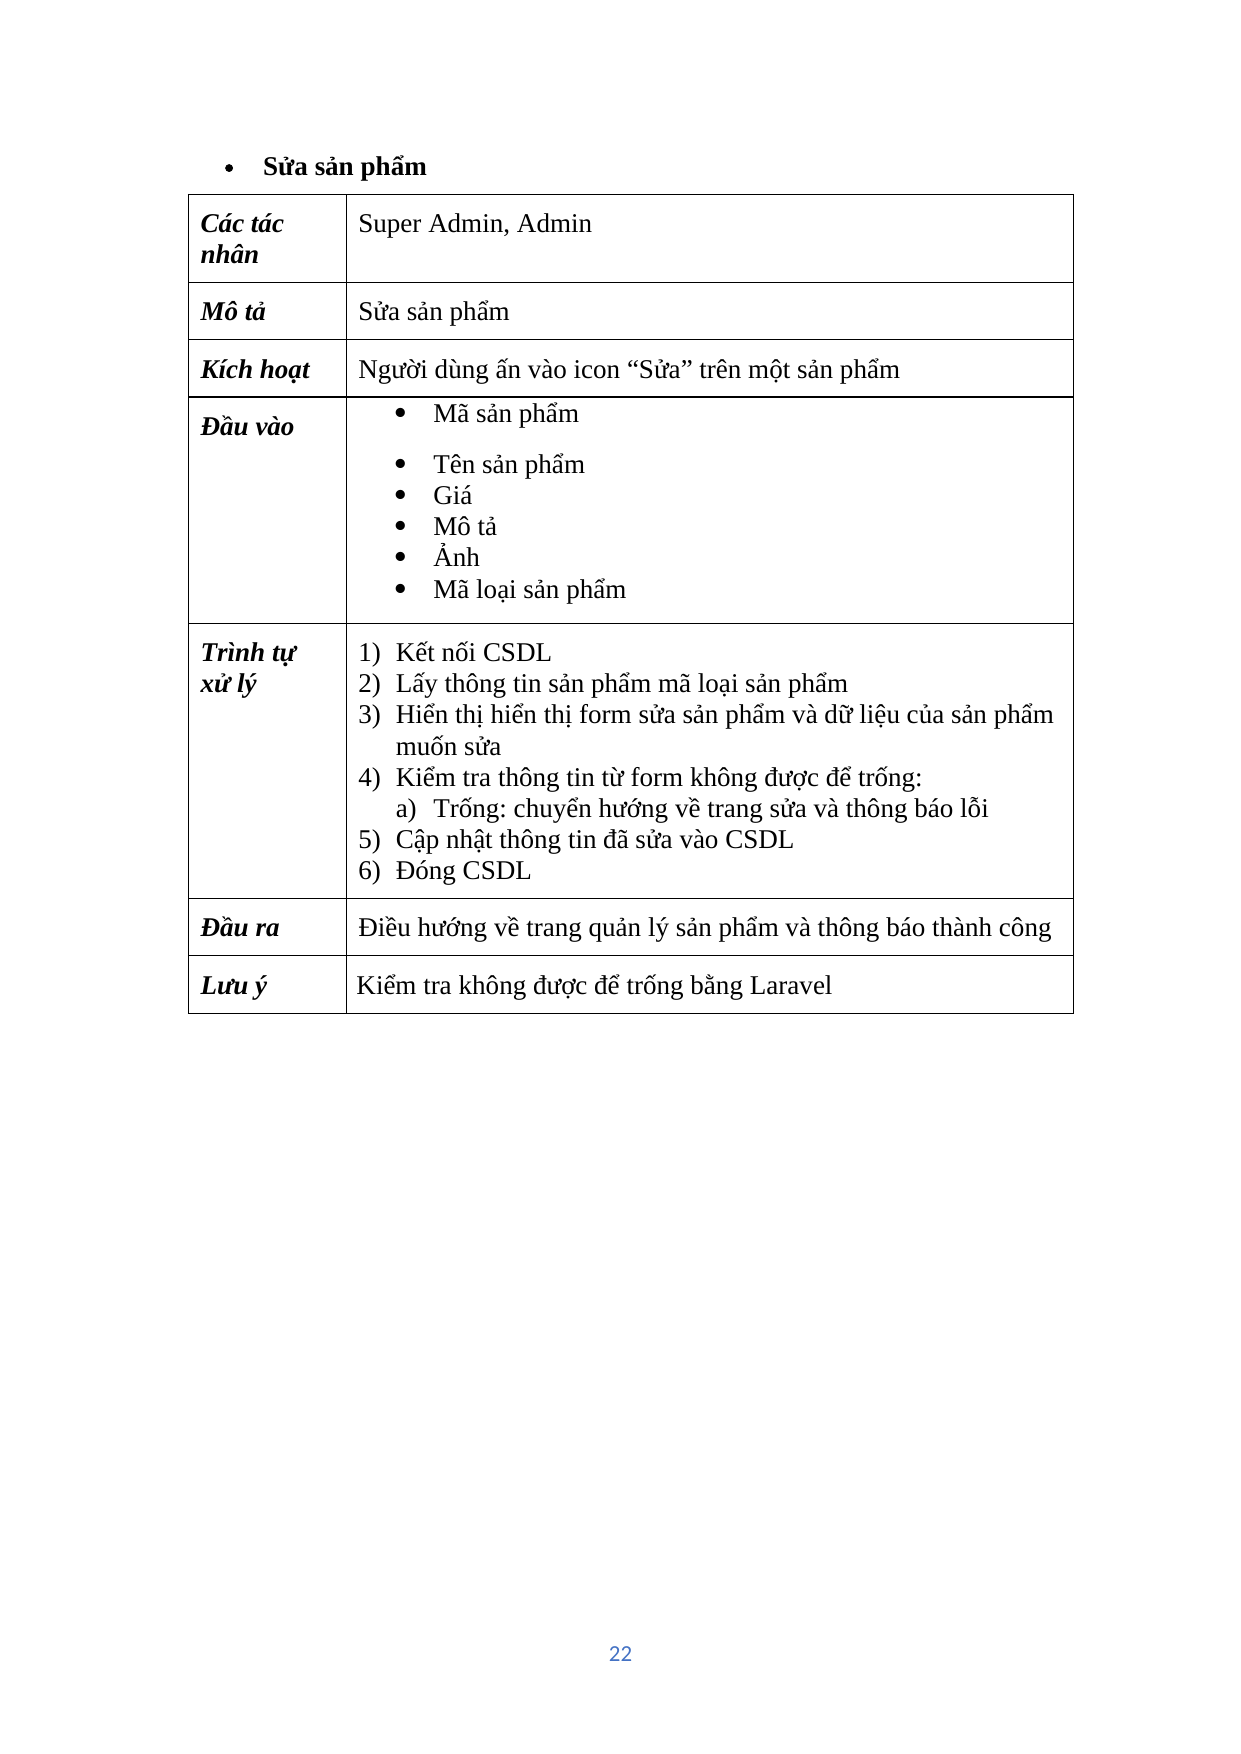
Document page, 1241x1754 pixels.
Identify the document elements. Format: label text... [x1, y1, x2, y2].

table_cell Mô tả [189, 283, 346, 339]
table_cell Trình tự xử lý [189, 624, 346, 898]
table_cell Đầu vào [189, 398, 346, 623]
table_cell Người dùng ấn vào icon “Sửa” trên một sản phẩm [347, 340, 1073, 396]
table_cell Điều hướng về trang quản lý sản phẩm và thông báo thành công [347, 899, 1073, 955]
list Sửa sản phẩm [225, 150, 1053, 181]
table_header Các tác nhân [189, 195, 346, 282]
table_header Super Admin, Admin [347, 195, 1073, 282]
table_cell Mã sản phẩm Tên sản phẩm Giá Mô tả Ảnh Mã loại sản phẩm [347, 398, 1073, 623]
table_cell Lưu ý [189, 956, 346, 1012]
table_cell Đầu ra [189, 899, 346, 955]
table_cell Kết nối CSDL Lấy thông tin sản phẩm mã loại sản phẩm Hiển thị hiển thị form sửa sản phẩm và dữ liệu của sản phẩm muốn sửa Kiểm tra thông tin từ form không được để trống: Trống: chuyển hướng về trang sửa và thông báo lỗi Cập nhật thông tin đã sửa vào CSDL Đóng CSDL [347, 624, 1073, 898]
table_cell Sửa sản phẩm [347, 283, 1073, 339]
table_cell Kiểm tra không được để trống bằng Laravel [347, 956, 1073, 1012]
table_cell Kích hoạt [189, 340, 346, 396]
